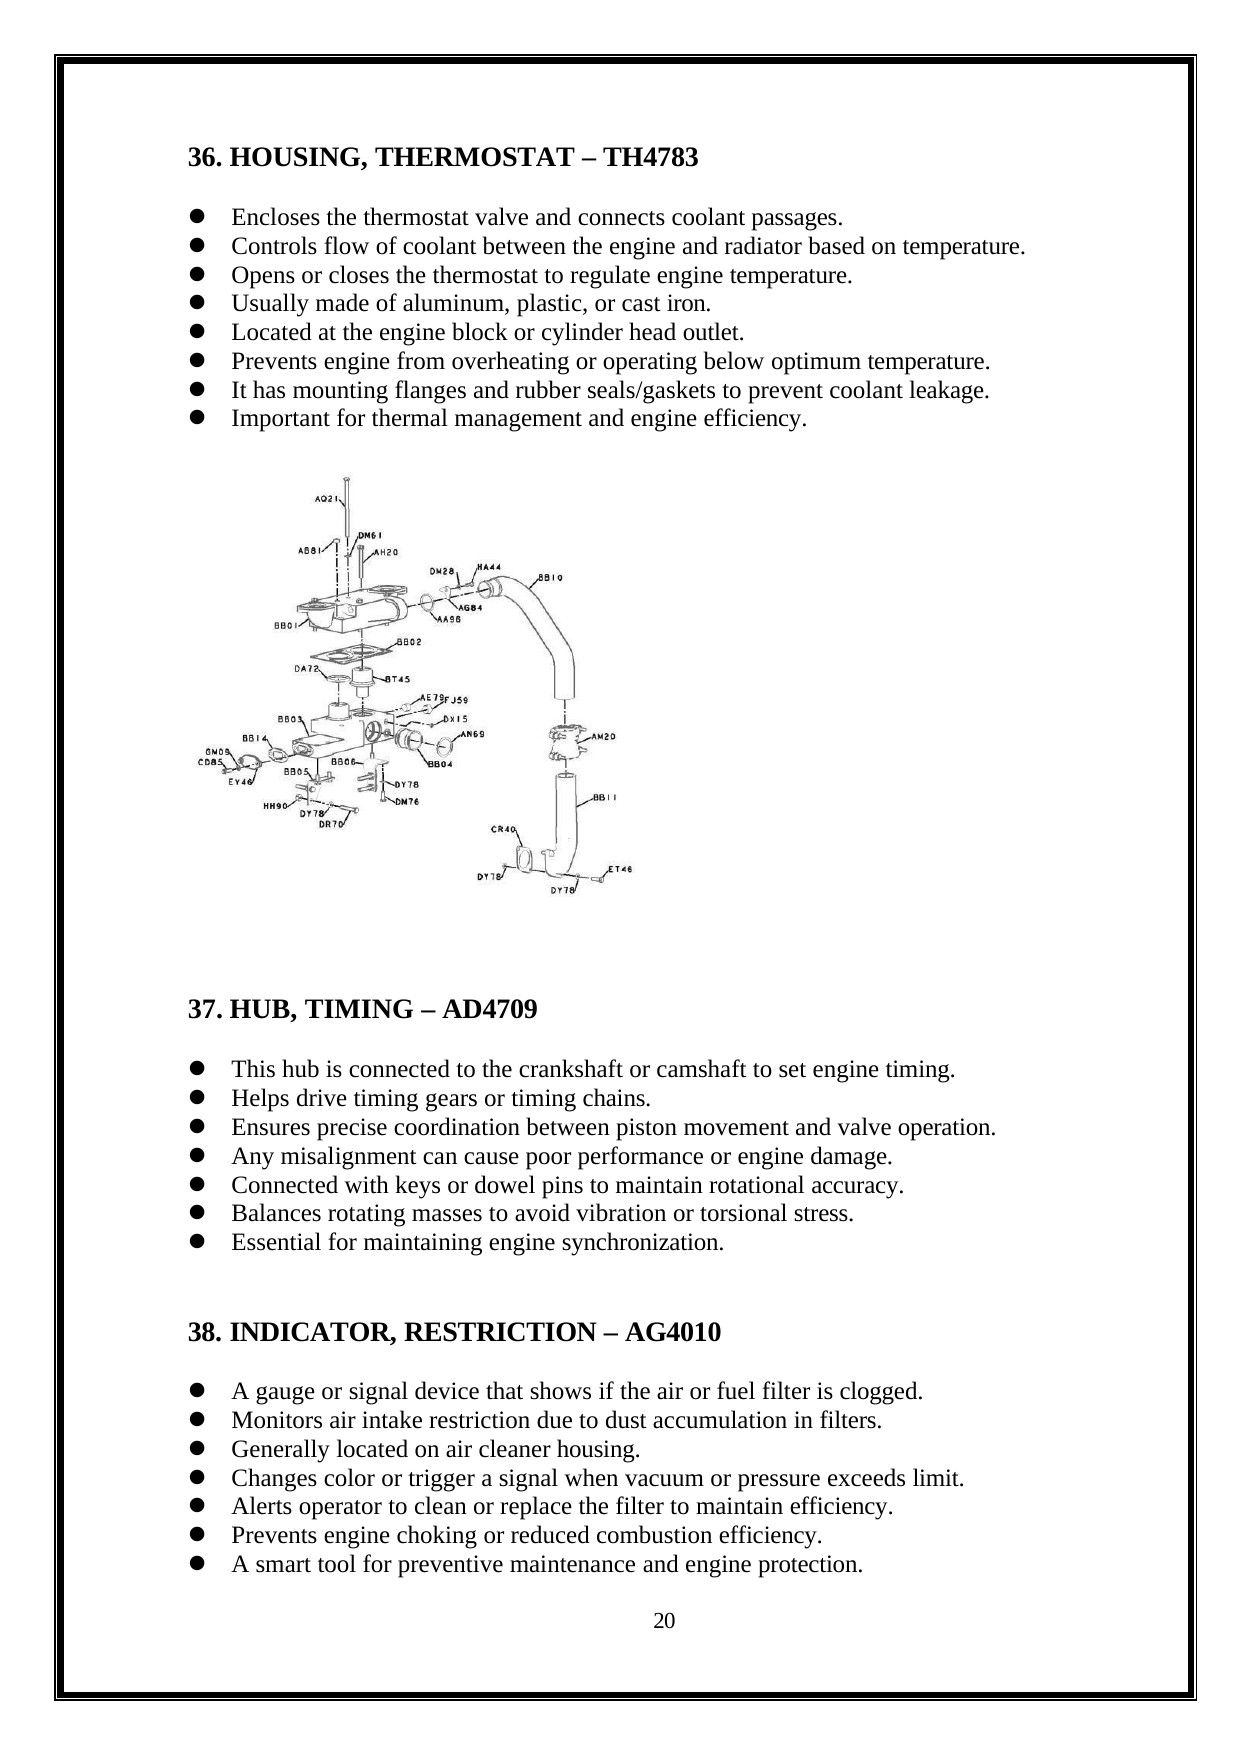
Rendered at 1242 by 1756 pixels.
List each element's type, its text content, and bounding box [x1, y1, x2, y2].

subtitle HOUSING, THERMOSTAT – TH4783 [188, 141, 1188, 173]
subtitle INDICATOR, RESTRICTION – AG4010 [188, 1316, 1188, 1348]
list Usually made of aluminum, plastic, or cast iron. [188, 288, 1188, 317]
list Ensures precise coordination between piston movement and valve operation. [188, 1112, 1188, 1141]
picture [193, 473, 635, 897]
list Helps drive timing gears or timing chains. [188, 1083, 1188, 1112]
list Essential for maintaining engine synchronization. [188, 1227, 1188, 1256]
list Prevents engine choking or reduced combustion efficiency. [188, 1520, 1188, 1549]
list Changes color or trigger a signal when vacuum or pressure exceeds limit. [188, 1463, 1188, 1491]
list Monitors air intake restriction due to dust accumulation in filters. [188, 1405, 1188, 1434]
list Prevents engine from overheating or operating below optimum temperature. [188, 346, 1188, 375]
list Alerts operator to clean or replace the filter to maintain efficiency. [188, 1491, 1188, 1520]
list Controls flow of coolant between the engine and radiator based on temperature. [188, 231, 1188, 260]
list Encloses the thermostat valve and connects coolant passages. [188, 202, 1188, 231]
list Balances rotating masses to avoid vibration or torsional stress. [188, 1198, 1188, 1227]
list Opens or closes the thermostat to regulate engine temperature. [188, 260, 1188, 288]
list Generally located on air cleaner housing. [188, 1434, 1188, 1463]
list A gauge or signal device that shows if the air or fuel filter is clogged. [188, 1376, 1188, 1405]
list A smart tool for preventive maintenance and engine protection. [188, 1549, 1188, 1578]
list It has mounting flanges and rubber seals/gaskets to prevent coolant leakage. [188, 375, 1188, 403]
list Connected with keys or dowel pins to maintain rotational accuracy. [188, 1170, 1188, 1198]
subtitle HUB, TIMING – AD4709 [188, 993, 1188, 1025]
list This hub is connected to the crankshaft or camshaft to set engine timing. [188, 1054, 1188, 1083]
list Any misalignment can cause poor performance or engine damage. [188, 1141, 1188, 1170]
list Located at the engine block or cylinder head outlet. [188, 317, 1188, 346]
list Important for thermal management and engine efficiency. [188, 403, 1188, 432]
